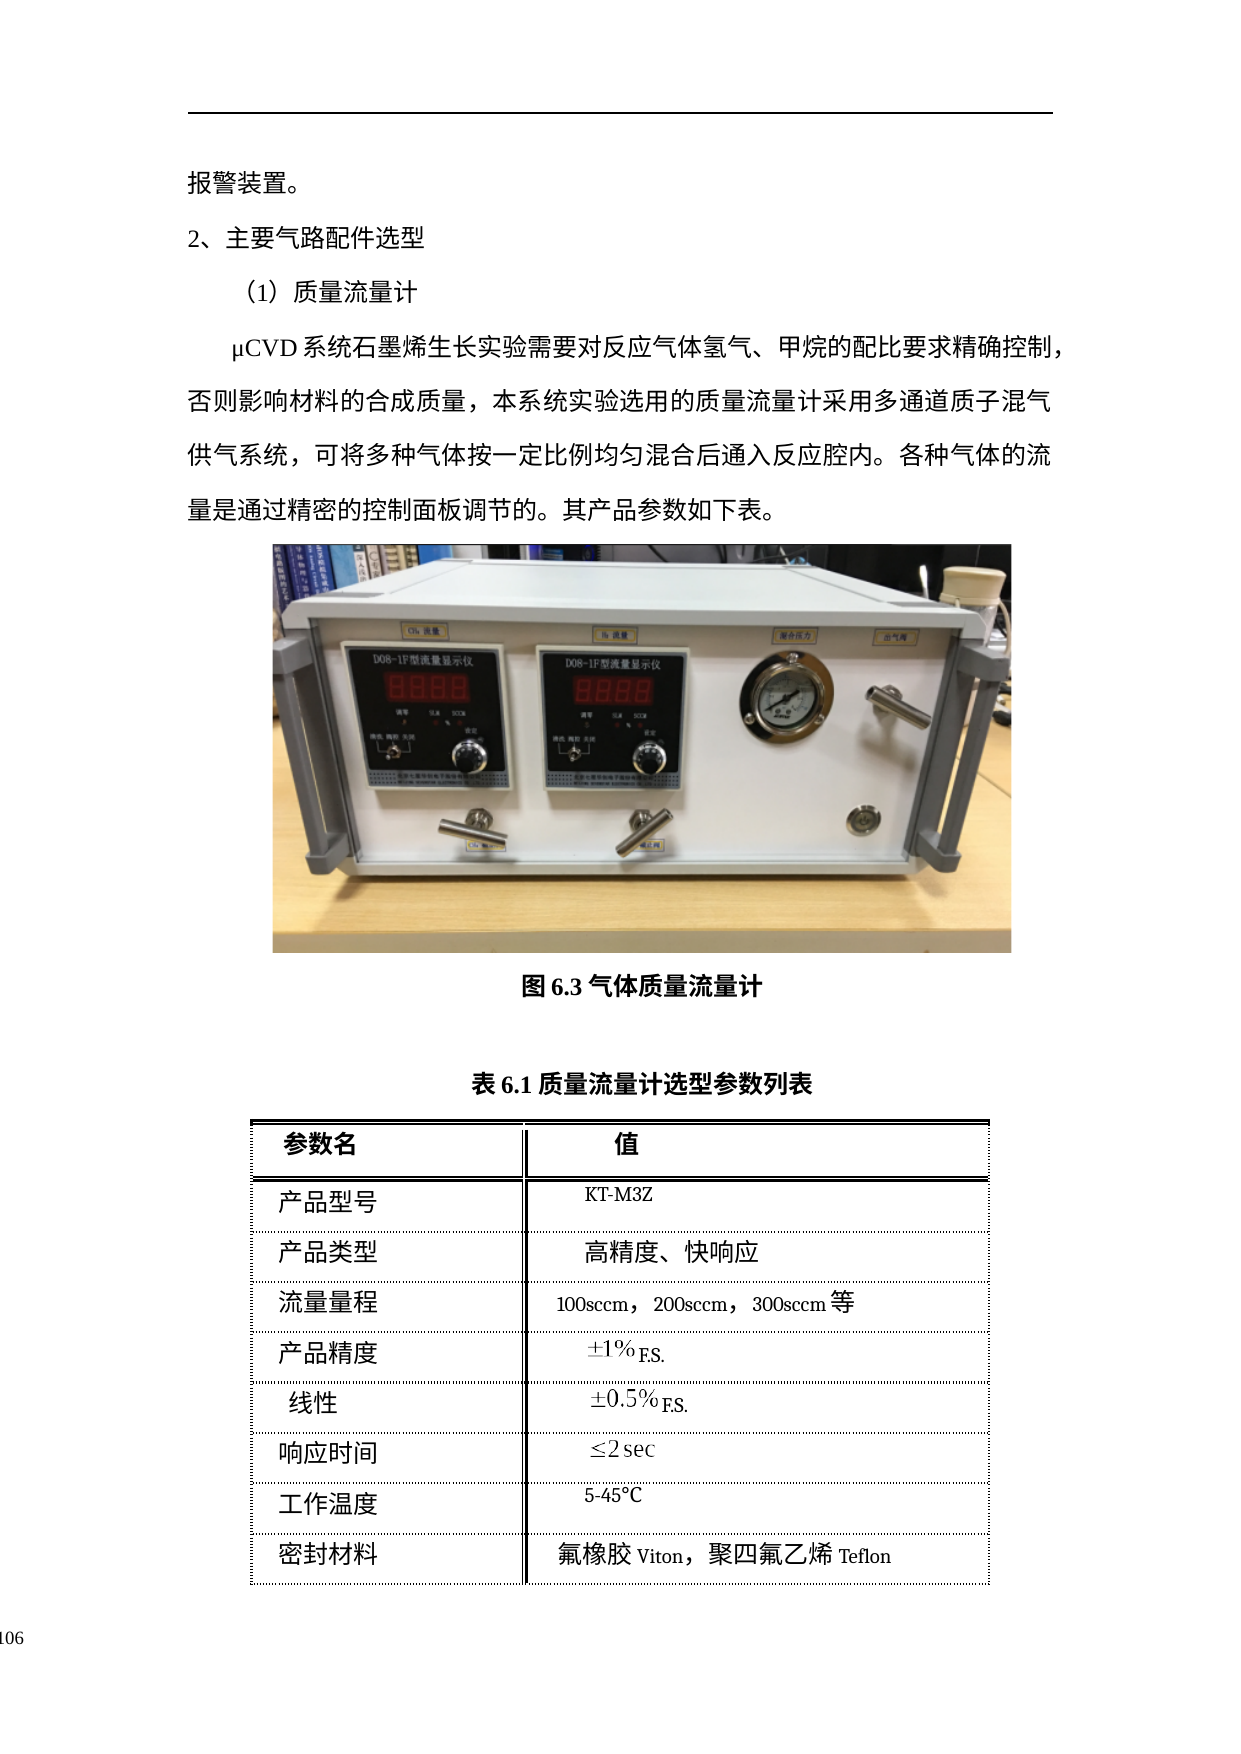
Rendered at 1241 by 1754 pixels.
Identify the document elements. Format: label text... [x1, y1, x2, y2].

table_cell 100sccm，200sccm，300sccm等 [528, 1281, 989, 1331]
table_cell 工作温度 [251, 1482, 522, 1532]
table_cell 密封材料 [251, 1533, 522, 1583]
table_cell 高精度、快响应 [528, 1231, 989, 1281]
table_cell 响应时间 [251, 1432, 522, 1482]
table_header 值 [525, 1125, 989, 1176]
table_cell F.S. [528, 1331, 989, 1381]
table_cell 线性 [251, 1381, 522, 1432]
table_cell F.S. [528, 1381, 989, 1432]
list 图6.3 气体质量流量计 [187, 967, 1053, 1003]
list 表6.1 质量流量计选型参数列表 [187, 1064, 1053, 1101]
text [187, 164, 1053, 200]
table_cell 流量量程 [251, 1281, 522, 1331]
table_cell 产品型号 [251, 1182, 522, 1231]
table_cell 氟橡胶Viton，聚四氟乙烯Teflon [528, 1533, 989, 1583]
list μCVD系统石墨烯生长实验需要对反应气体氢气、甲烷的配比要求精确控制，否则影响材料的合成质量，本系统实验选用的质量流量计采用多通道质子混气供气系统，可将多种气体按一定比例均匀混合后通入反应腔内。各种气体的流量是通过精密的控制面板调节的。其产品参数如下表。 [187, 327, 1053, 526]
list 质量流量计 [187, 273, 1053, 309]
table_header 参数名 [251, 1122, 525, 1176]
table_cell [528, 1432, 989, 1482]
picture [272, 544, 1012, 953]
table_cell KT-M3Z [528, 1182, 989, 1231]
table_cell 产品精度 [251, 1331, 522, 1381]
table_cell 5-45℃ [528, 1482, 989, 1532]
list 主要气路配件选型 [187, 218, 1053, 254]
table_cell 产品类型 [251, 1231, 522, 1281]
